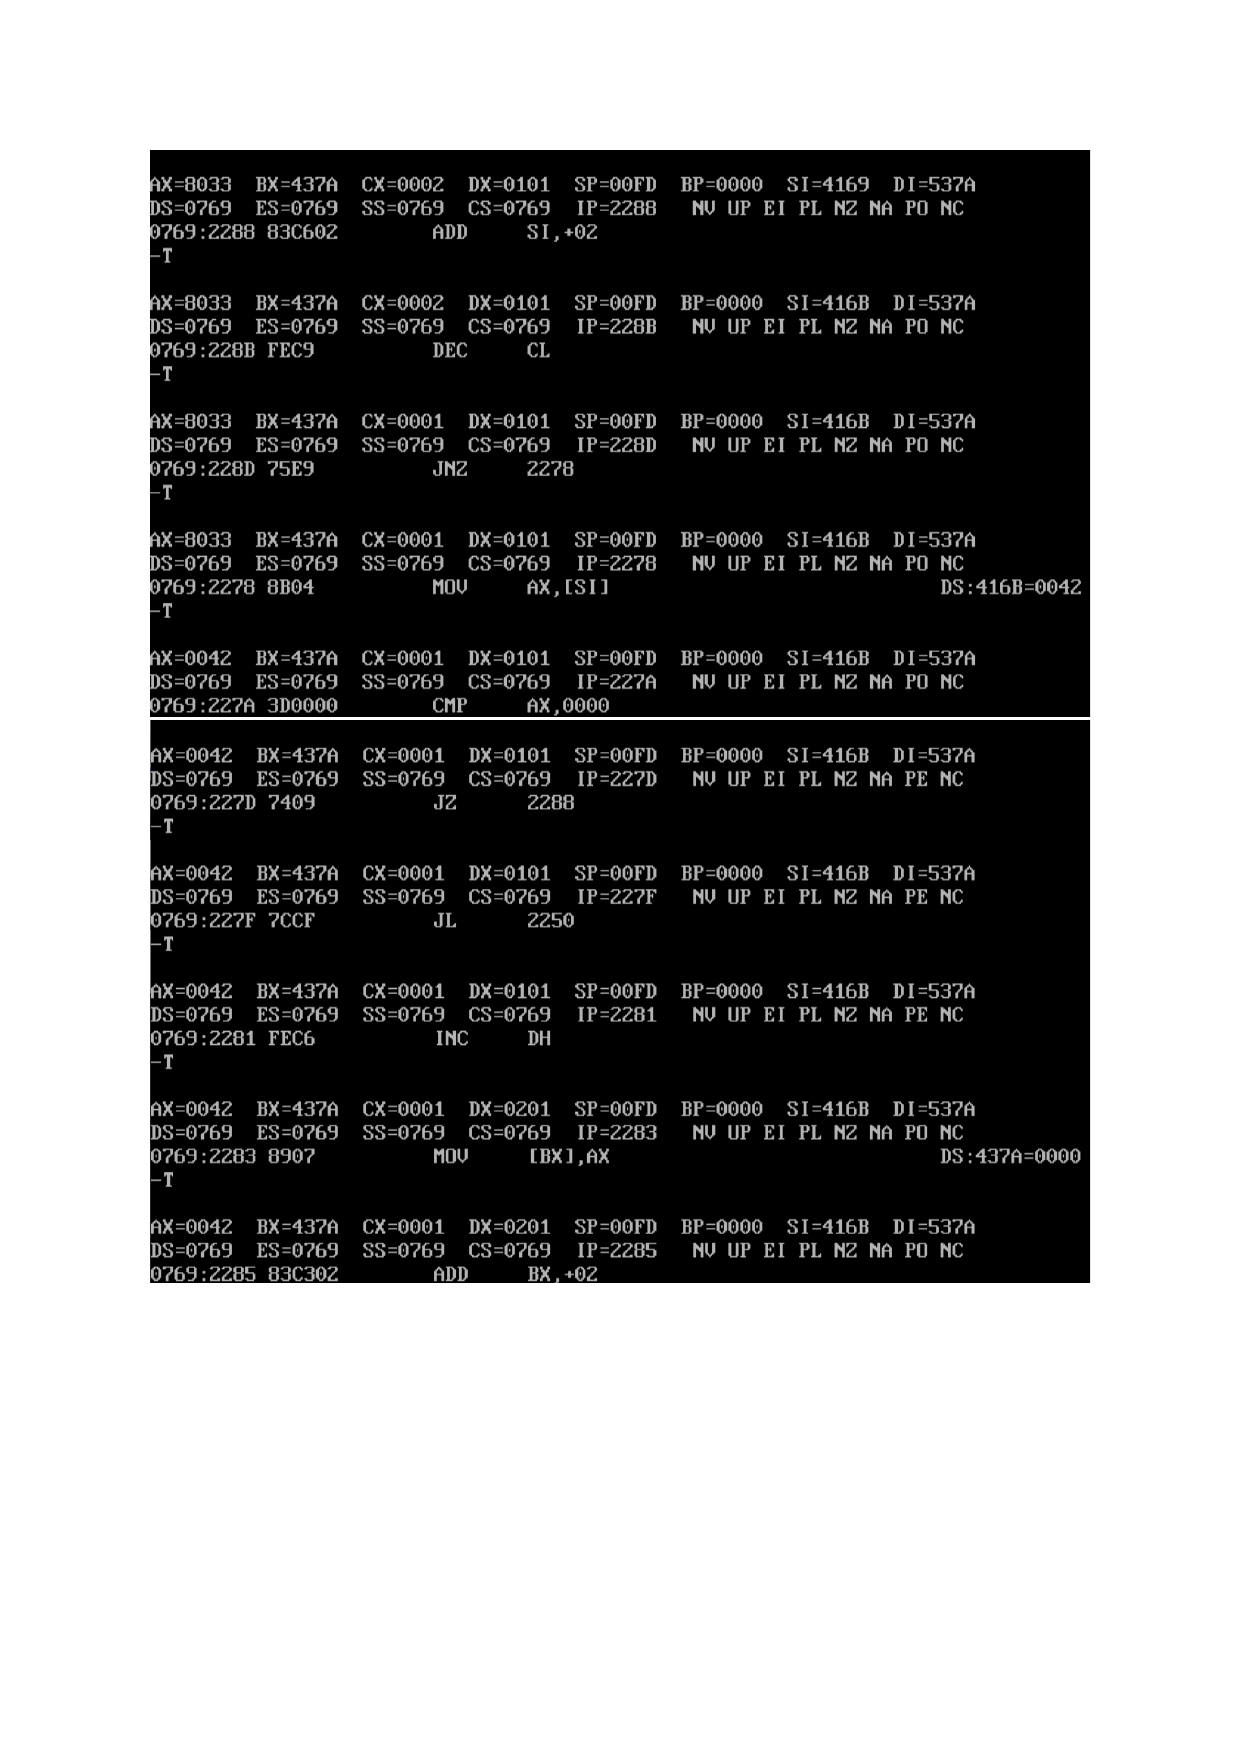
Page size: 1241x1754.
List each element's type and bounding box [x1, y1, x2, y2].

picture [150, 150, 1091, 717]
picture [150, 720, 1091, 1283]
